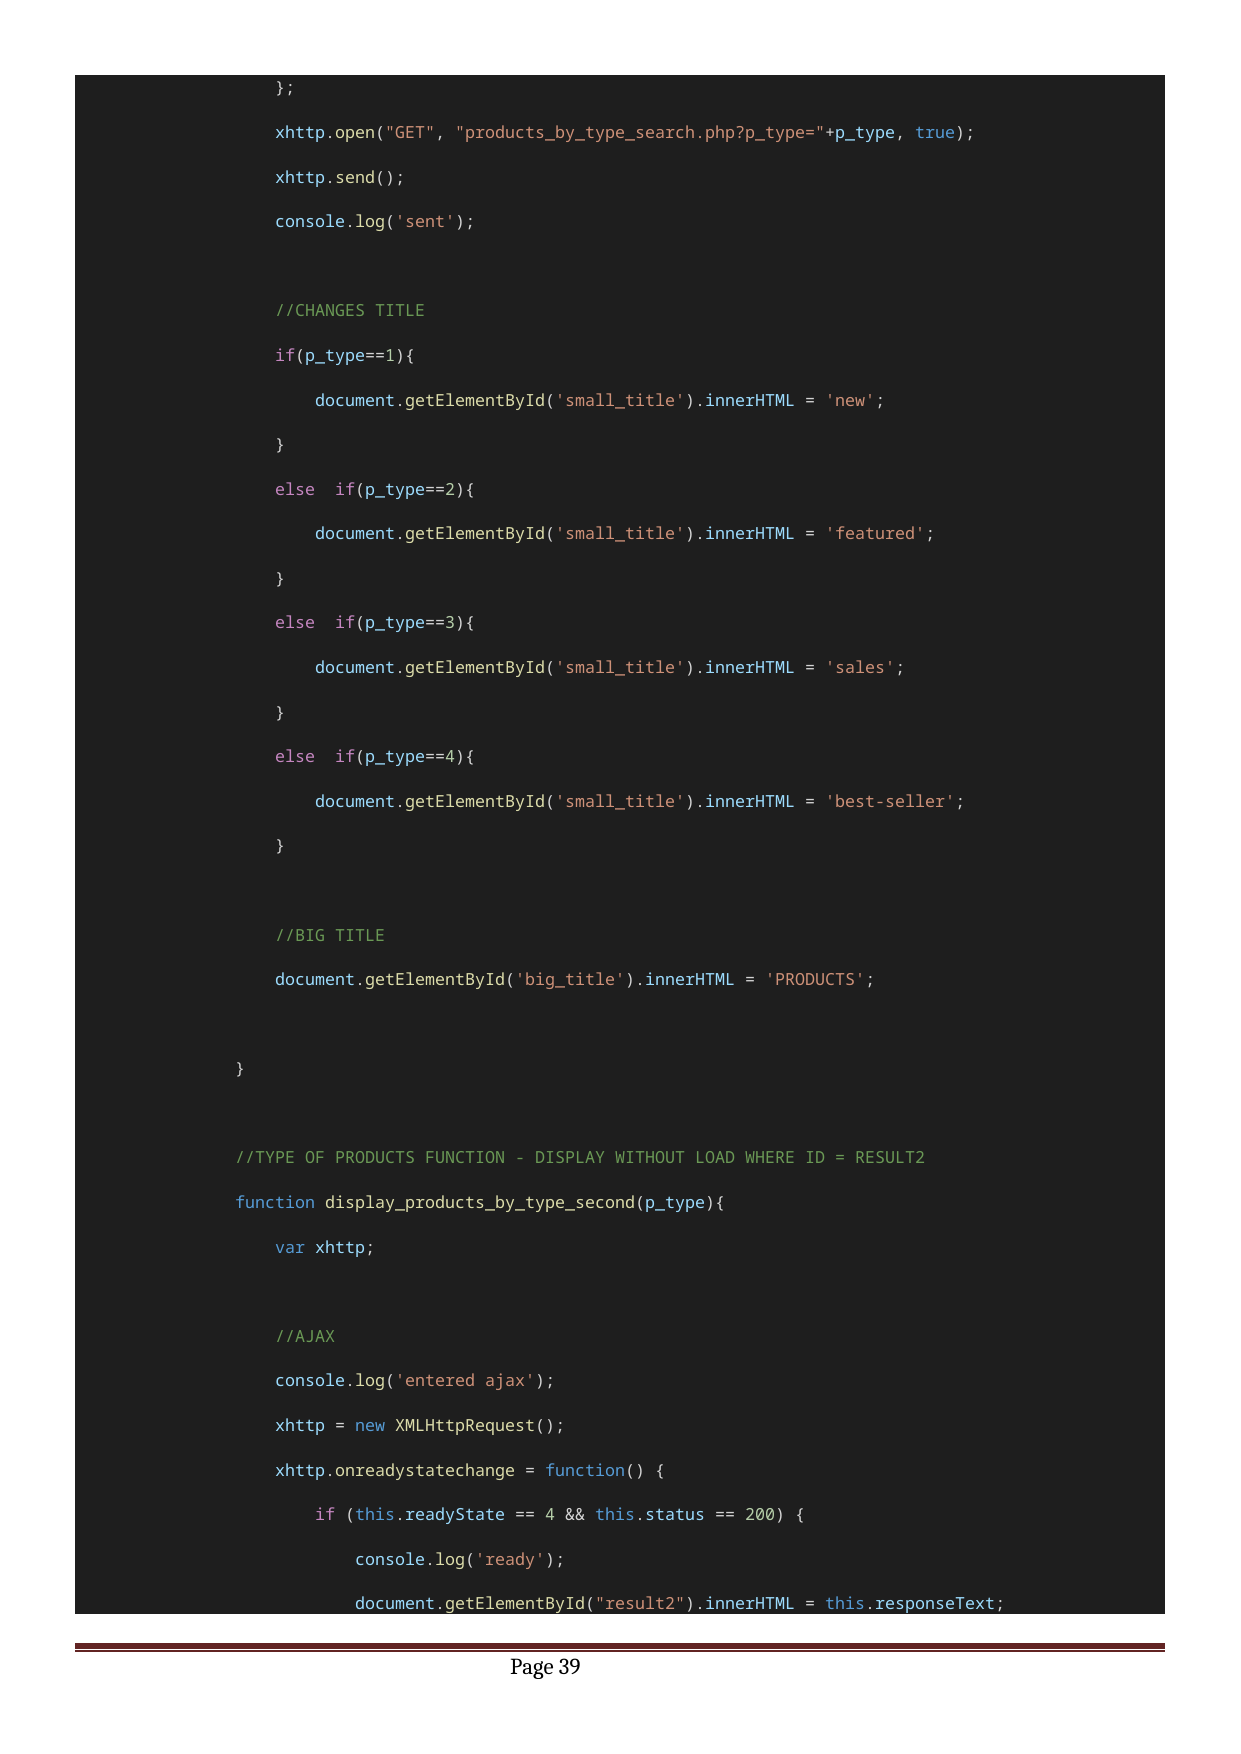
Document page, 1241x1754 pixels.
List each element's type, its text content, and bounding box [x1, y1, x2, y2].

text document.getElementById('big_title').innerHTML = 'PRODUCTS'; [75, 967, 1165, 990]
text //AJAX [75, 1323, 1165, 1347]
text //BIG TITLE [75, 922, 1165, 946]
text else if(p_type==4){ [75, 744, 1165, 767]
text xhttp.open("GET", "products_by_type_search.php?p_type="+p_type, true); [75, 119, 1165, 143]
text console.log('entered ajax'); [75, 1368, 1165, 1392]
text document.getElementById('small_title').innerHTML = 'featured'; [75, 521, 1165, 544]
text document.getElementById('small_title').innerHTML = 'new'; [75, 387, 1165, 411]
text } [75, 833, 1165, 857]
text xhttp = new XMLHttpRequest(); [75, 1412, 1165, 1436]
text if(p_type==1){ [75, 342, 1165, 366]
text var xhttp; [75, 1234, 1165, 1258]
text } [75, 699, 1165, 723]
text //TYPE OF PRODUCTS FUNCTION - DISPLAY WITHOUT LOAD WHERE ID = RESULT2 [75, 1145, 1165, 1169]
text document.getElementById('small_title').innerHTML = 'sales'; [75, 654, 1165, 678]
text document.getElementById('small_title').innerHTML = 'best-seller'; [75, 788, 1165, 812]
text if (this.readyState == 4 && this.status == 200) { [75, 1502, 1165, 1525]
text xhttp.send(); [75, 164, 1165, 188]
text } [75, 565, 1165, 589]
text } [75, 432, 1165, 455]
text xhttp.onreadystatechange = function() { [75, 1457, 1165, 1481]
text //CHANGES TITLE [75, 298, 1165, 322]
text document.getElementById("result2").innerHTML = this.responseText; [75, 1591, 1165, 1614]
text }; [75, 75, 1165, 99]
text } [75, 1056, 1165, 1079]
text else if(p_type==3){ [75, 610, 1165, 634]
text console.log('sent'); [75, 209, 1165, 232]
text function display_products_by_type_second(p_type){ [75, 1189, 1165, 1213]
text else if(p_type==2){ [75, 476, 1165, 500]
text console.log('ready'); [75, 1546, 1165, 1570]
